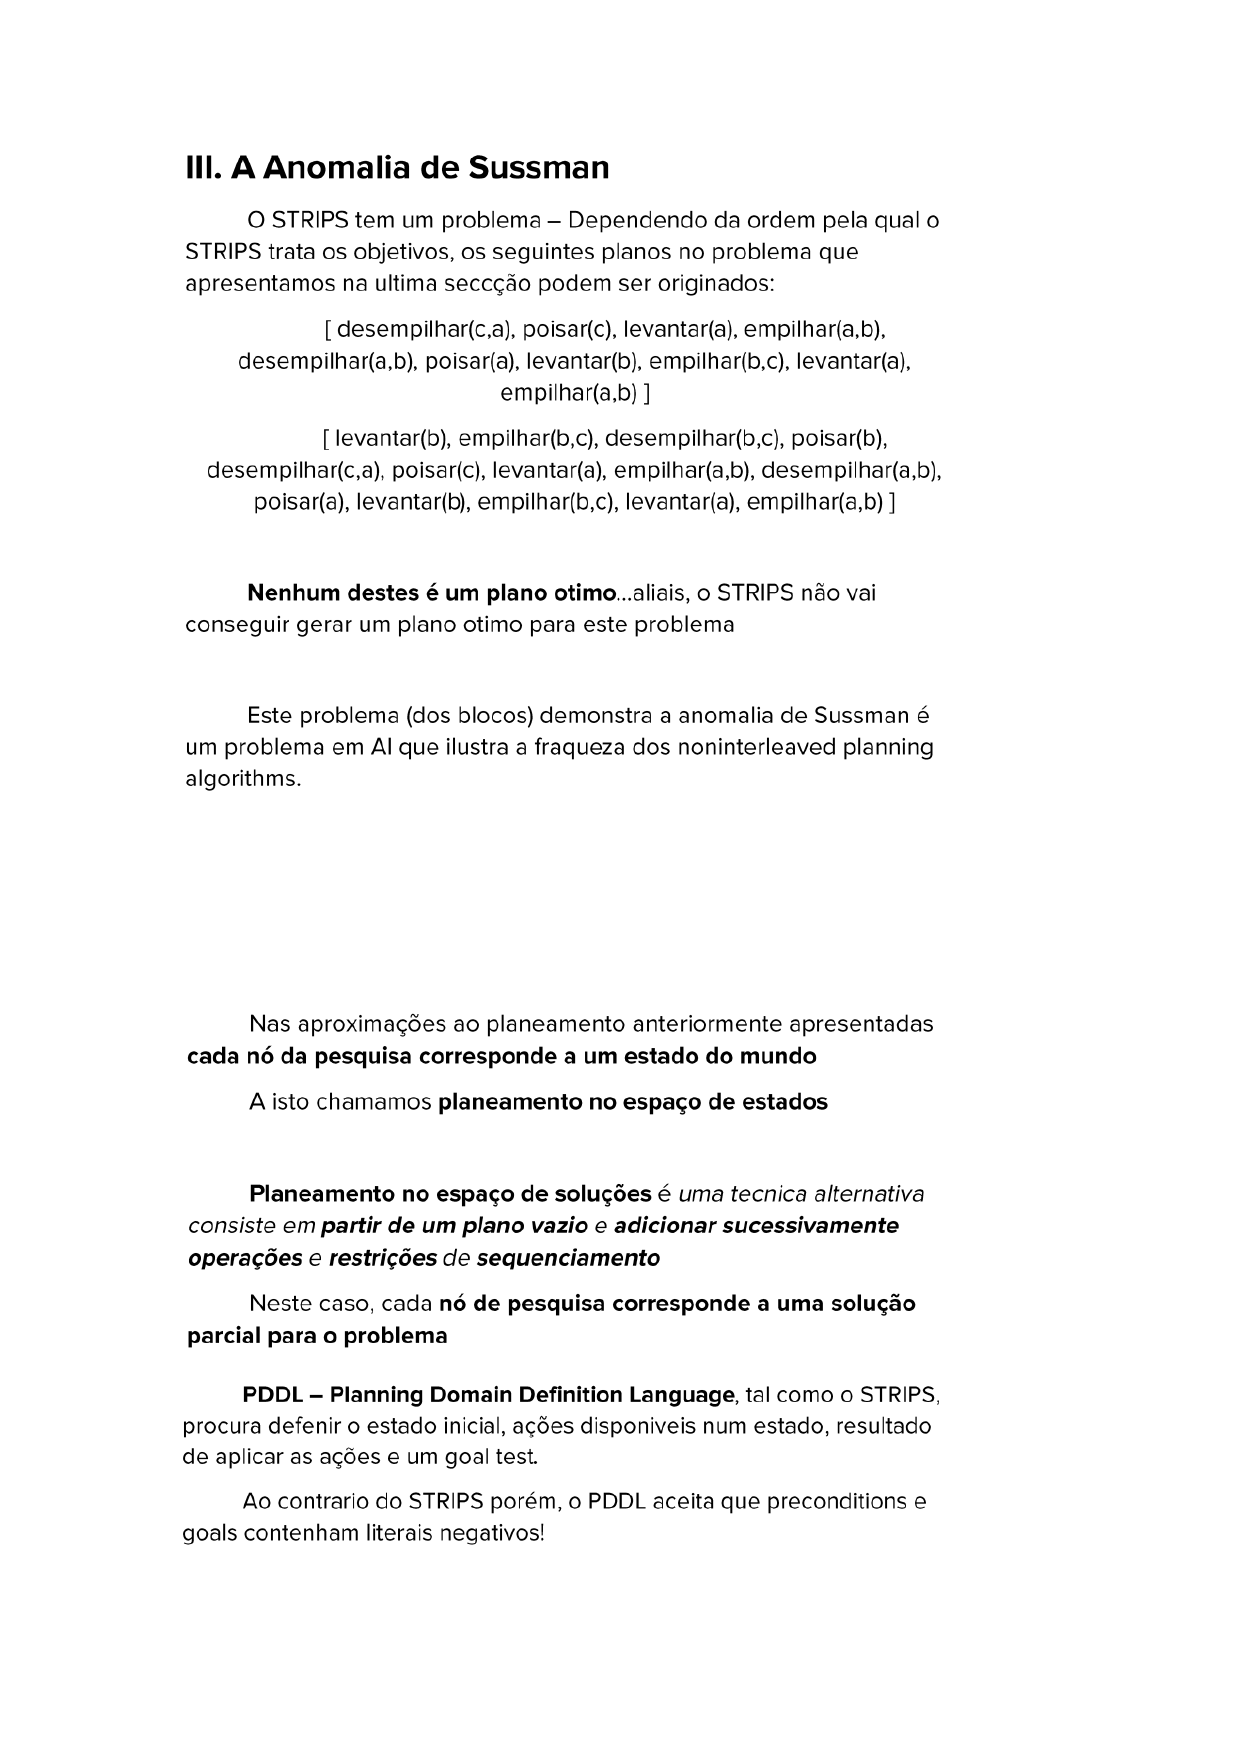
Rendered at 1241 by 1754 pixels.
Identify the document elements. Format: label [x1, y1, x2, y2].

picture [177, 147, 950, 799]
picture [177, 1378, 950, 1555]
picture [177, 1005, 941, 1361]
